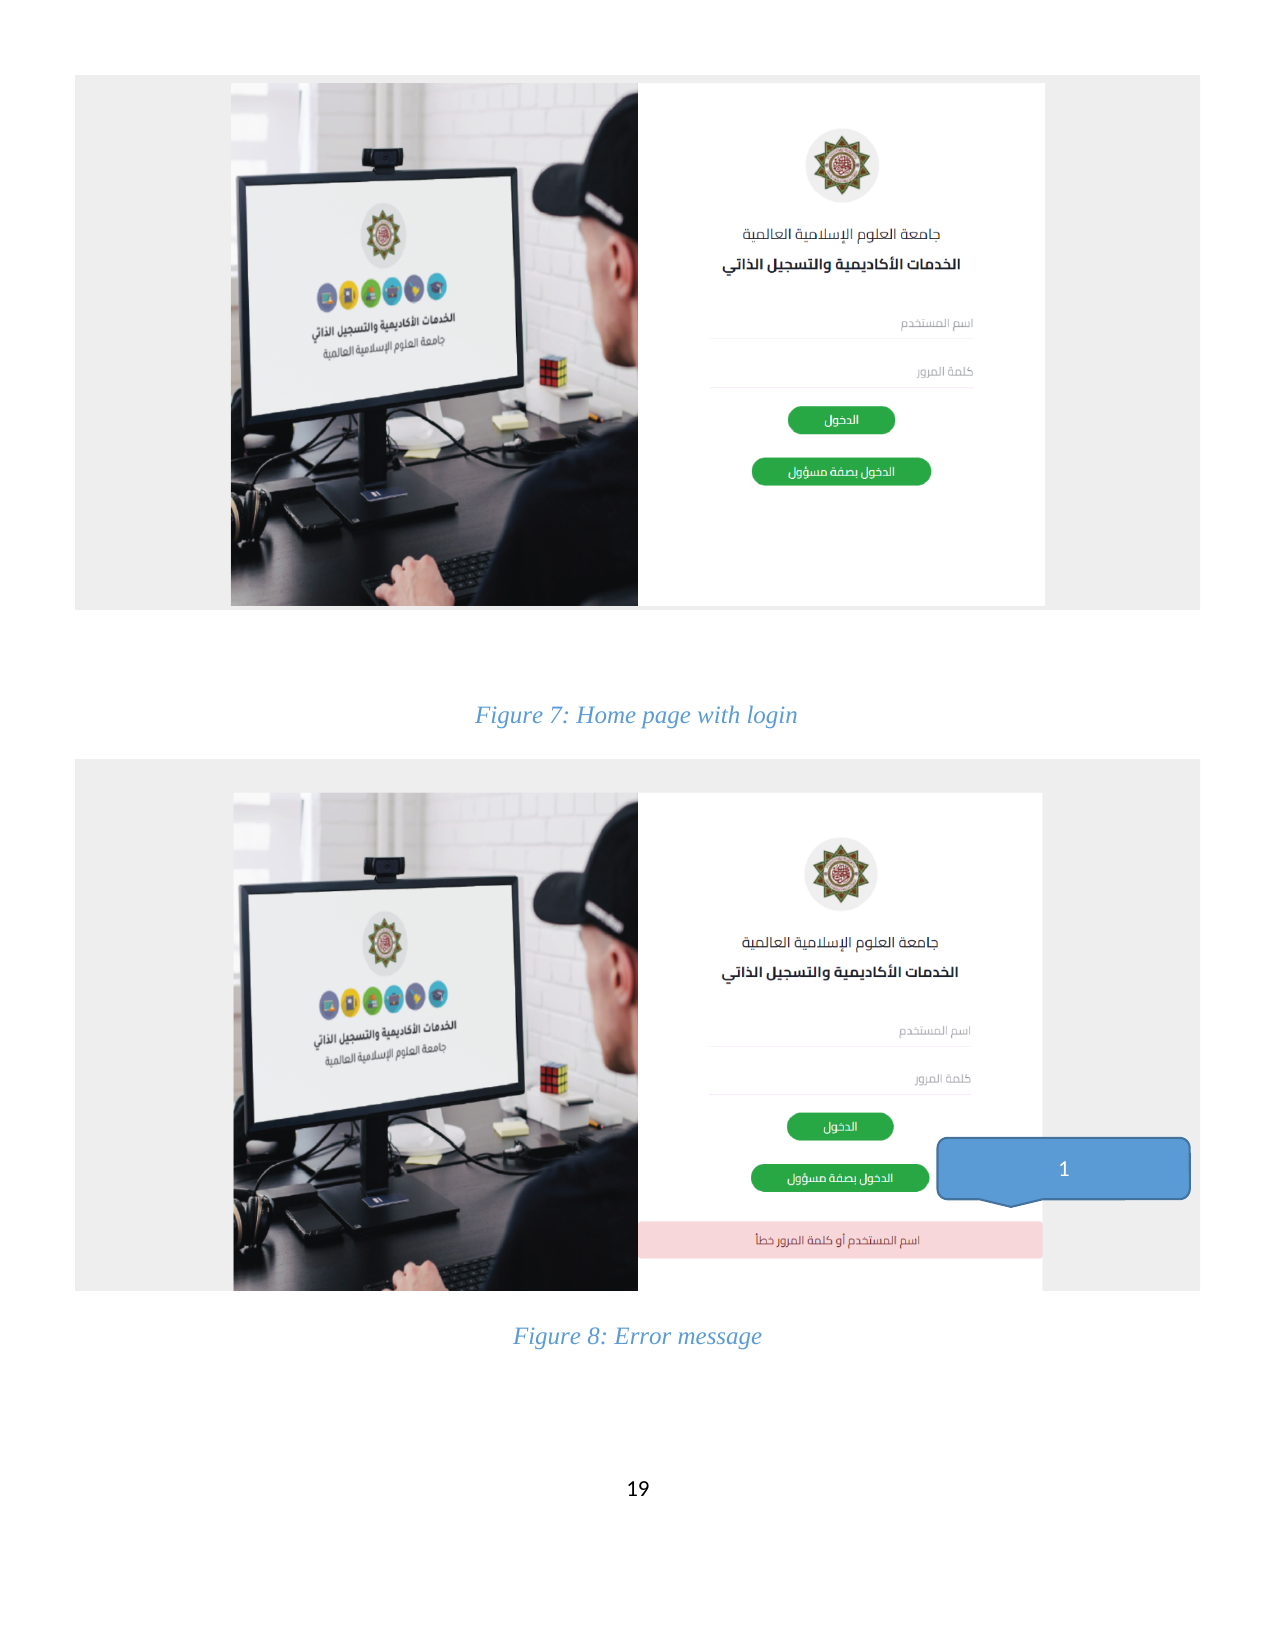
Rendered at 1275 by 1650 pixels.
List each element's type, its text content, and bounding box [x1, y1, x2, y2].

text Figure 8: Error message [75, 1321, 1200, 1350]
picture [75, 759, 1200, 1291]
picture [75, 75, 1200, 610]
text Figure 7: Home page with login [75, 700, 1200, 729]
